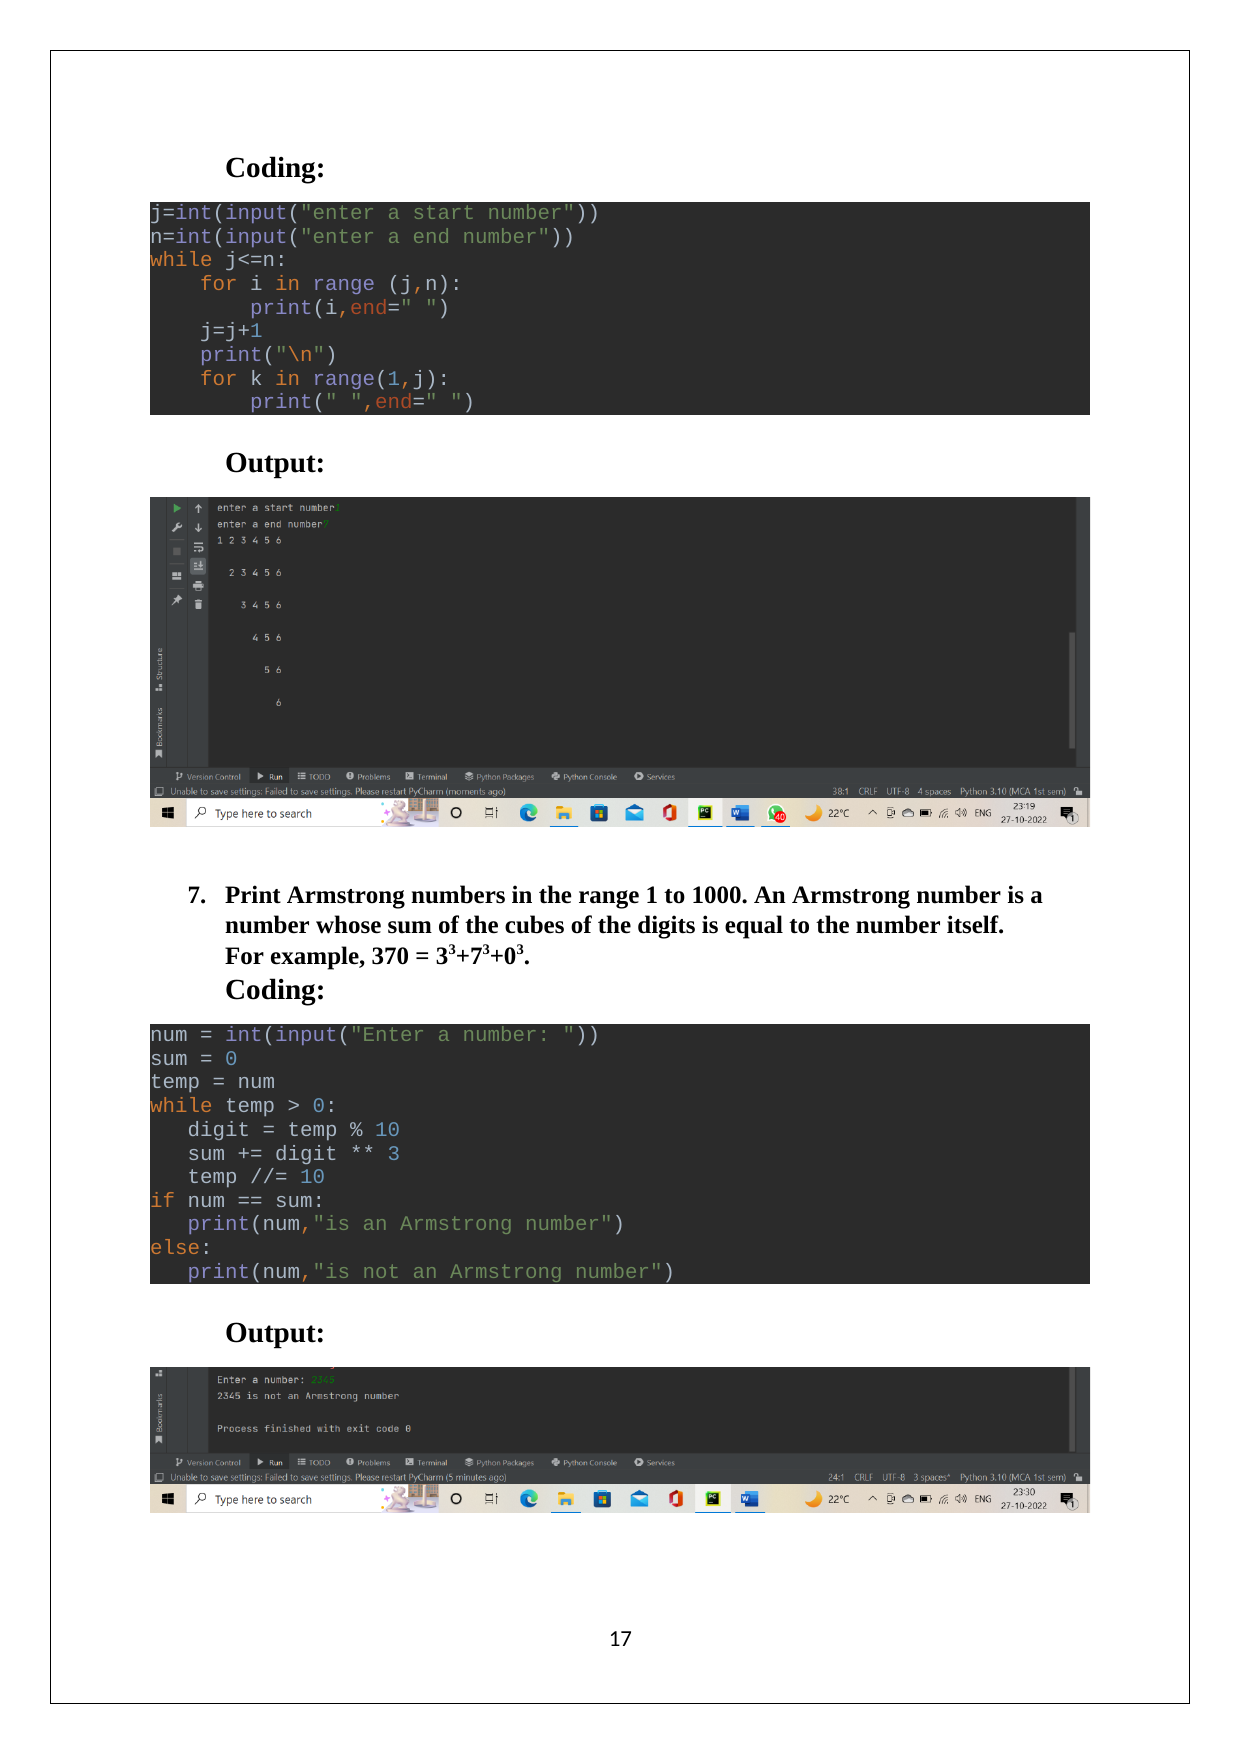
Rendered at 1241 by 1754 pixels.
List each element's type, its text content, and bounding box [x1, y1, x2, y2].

list Output: [225, 445, 1090, 479]
text j=int(input("enter a start number")) n=int(input("enter a end number")) while j<=n: for i in range (j,n): print(i,end=" ") j=j+1 print("\n") for k in range(1,j): print(" ",end=" ") [150, 202, 1090, 415]
list Coding: [225, 150, 1090, 183]
picture [150, 497, 1091, 827]
list Output: [225, 1315, 1090, 1348]
list For example, 370 = 33+73+03. [225, 941, 1090, 970]
text num = int(input("Enter a number: ")) sum = 0 temp = num while temp > 0: digit = temp % 10 sum += digit ** 3 temp //= 10 if num == sum: print(num,"is an Armstrong number") else: print(num,"is not an Armstrong number") [150, 1024, 1090, 1284]
list Print Armstrong numbers in the range 1 to 1000. An Armstrong number is a number whose sum of the cubes of the digits is equal to the number itself. [187, 880, 1090, 939]
list Coding: [225, 972, 1090, 1006]
picture [150, 1367, 1091, 1513]
